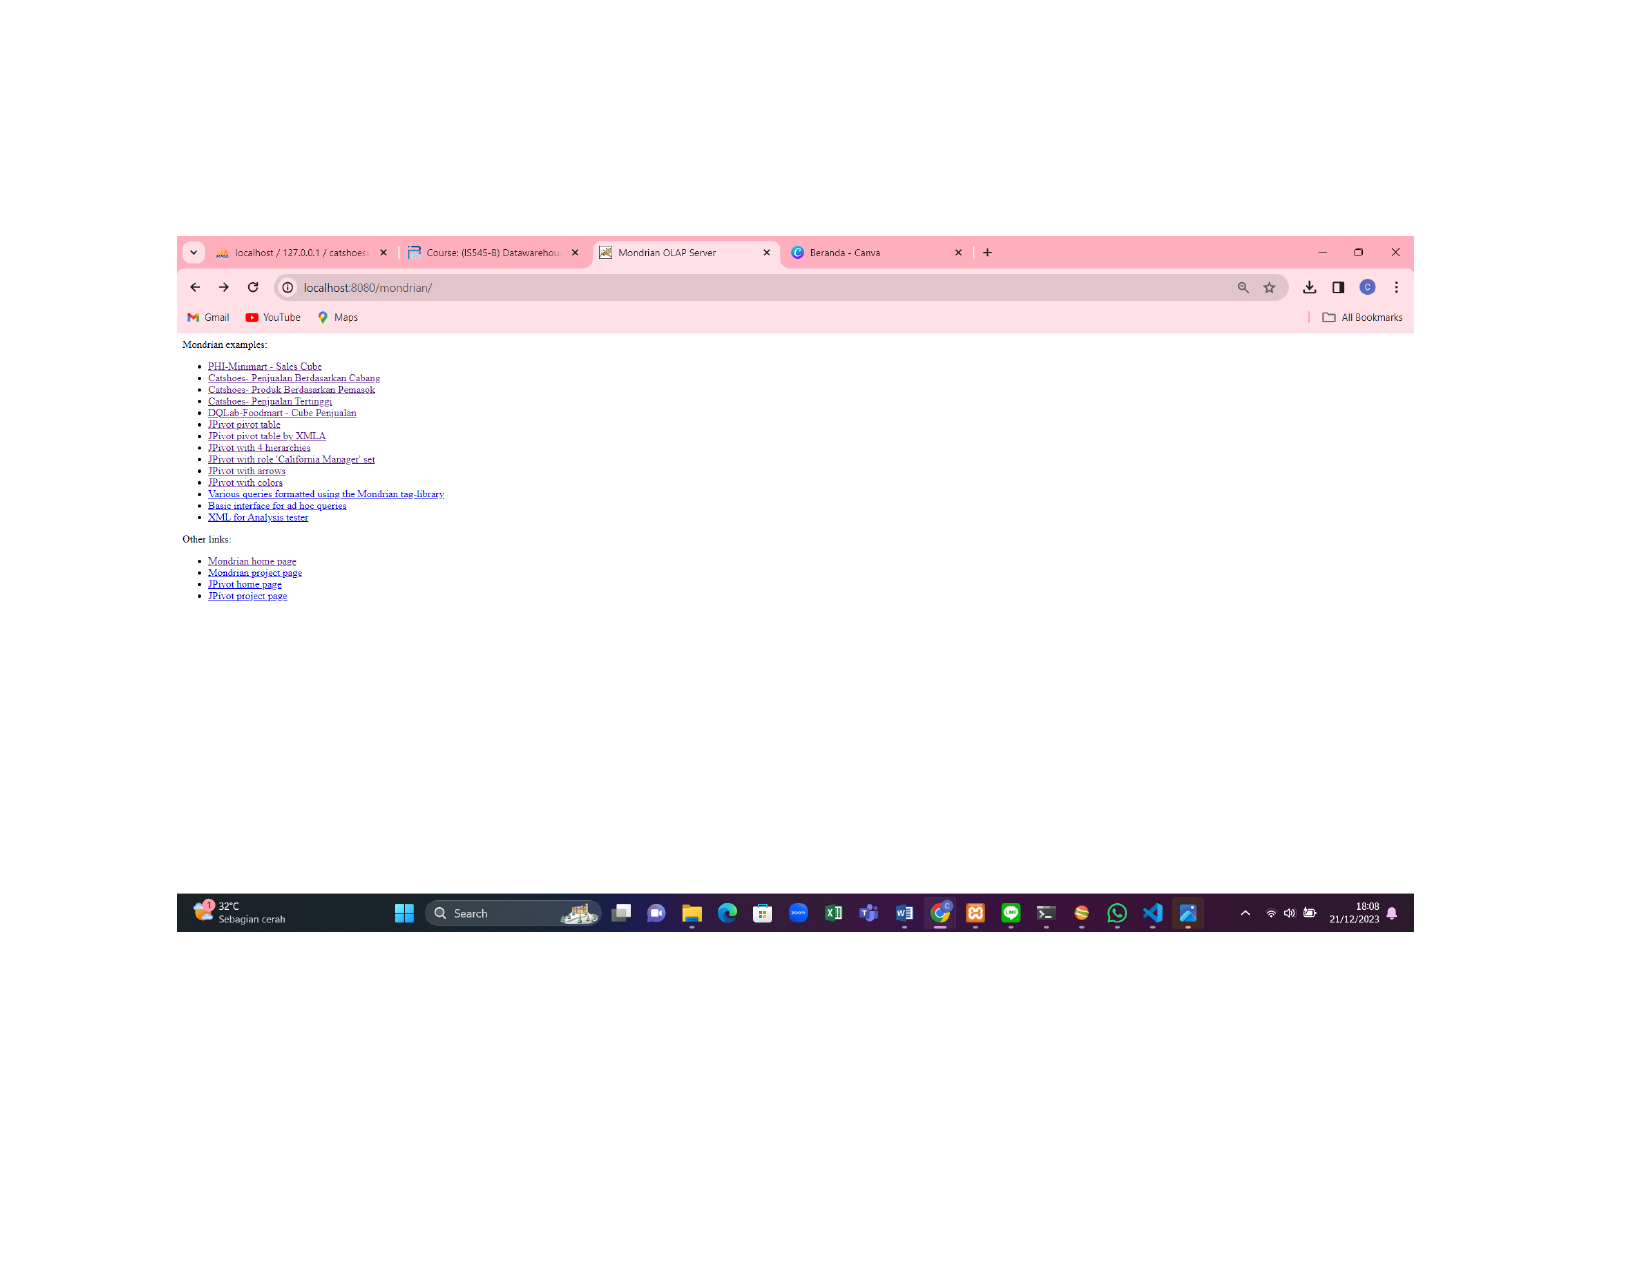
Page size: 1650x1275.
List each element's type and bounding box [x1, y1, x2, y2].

picture [177, 236, 1414, 932]
